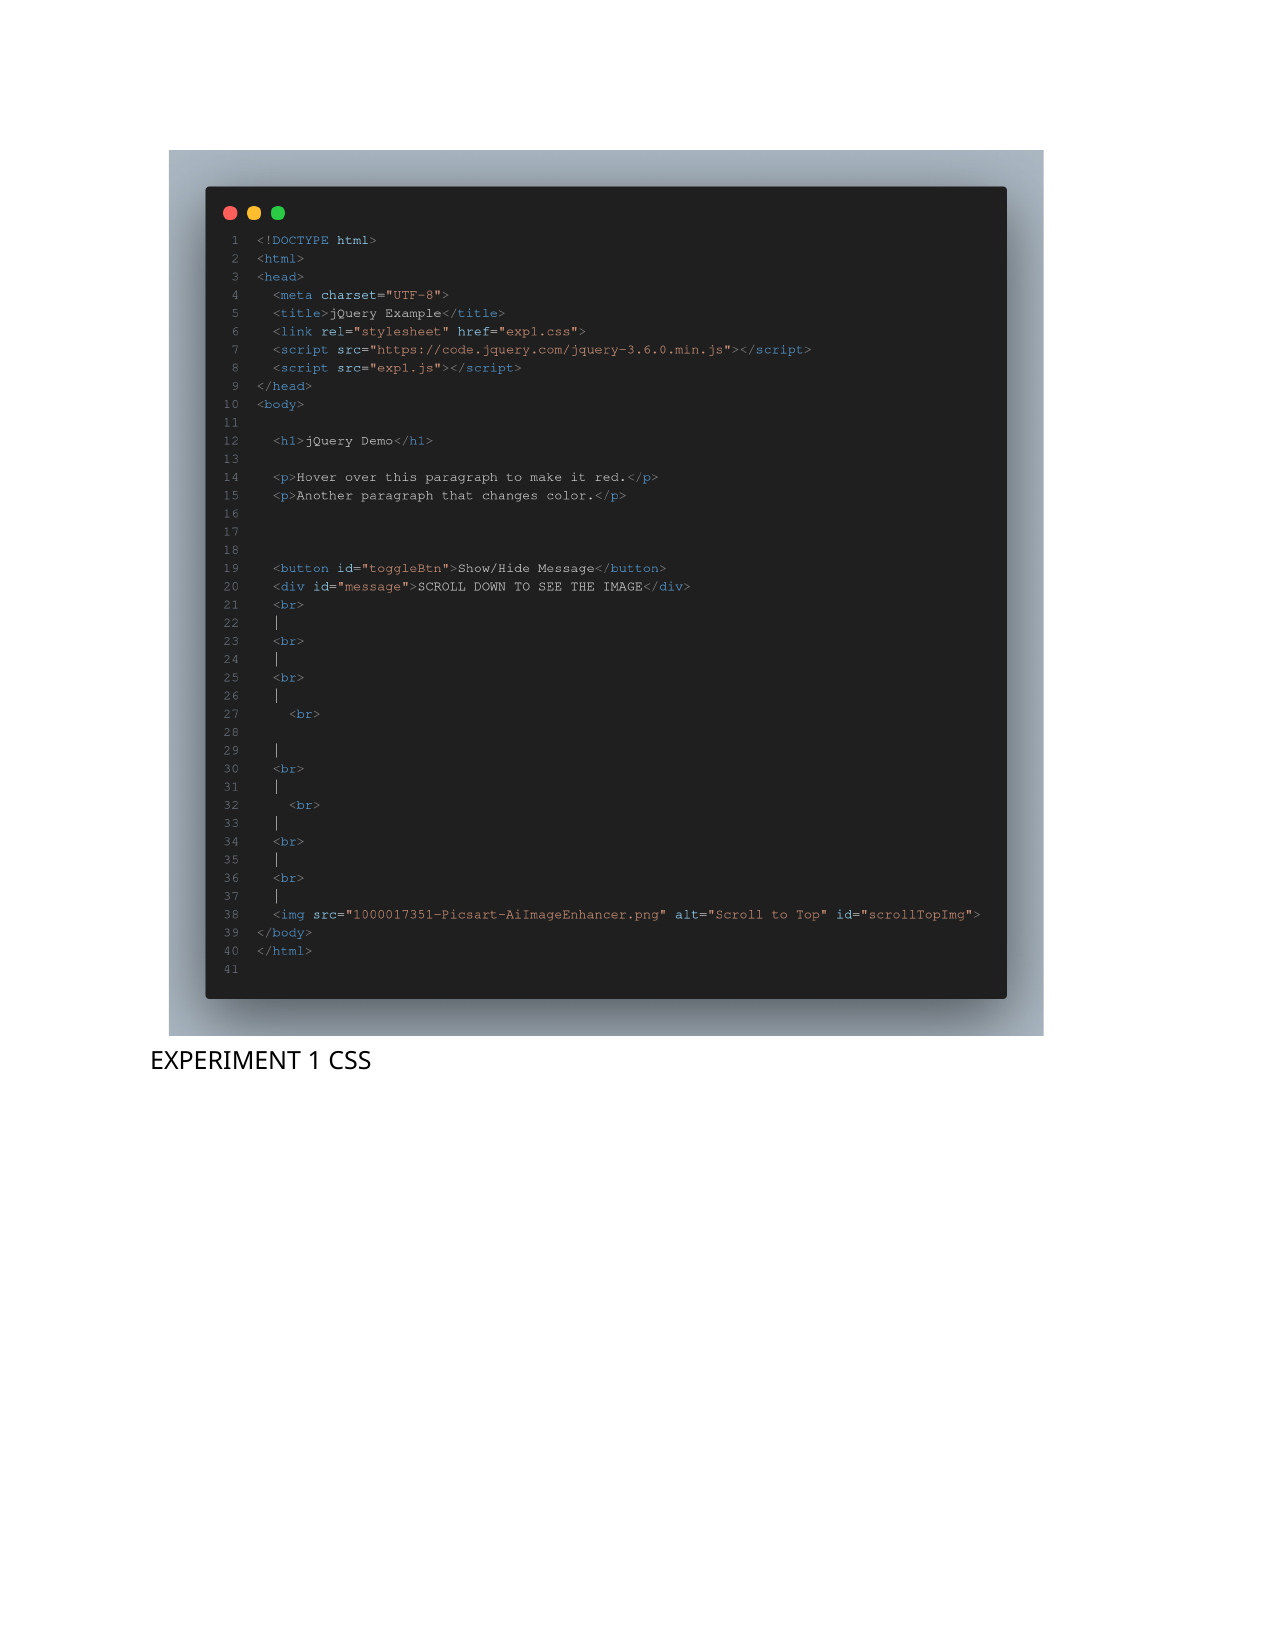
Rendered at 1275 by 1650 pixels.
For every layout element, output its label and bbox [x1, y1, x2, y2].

picture [168, 150, 1044, 1036]
text [150, 150, 1125, 1077]
